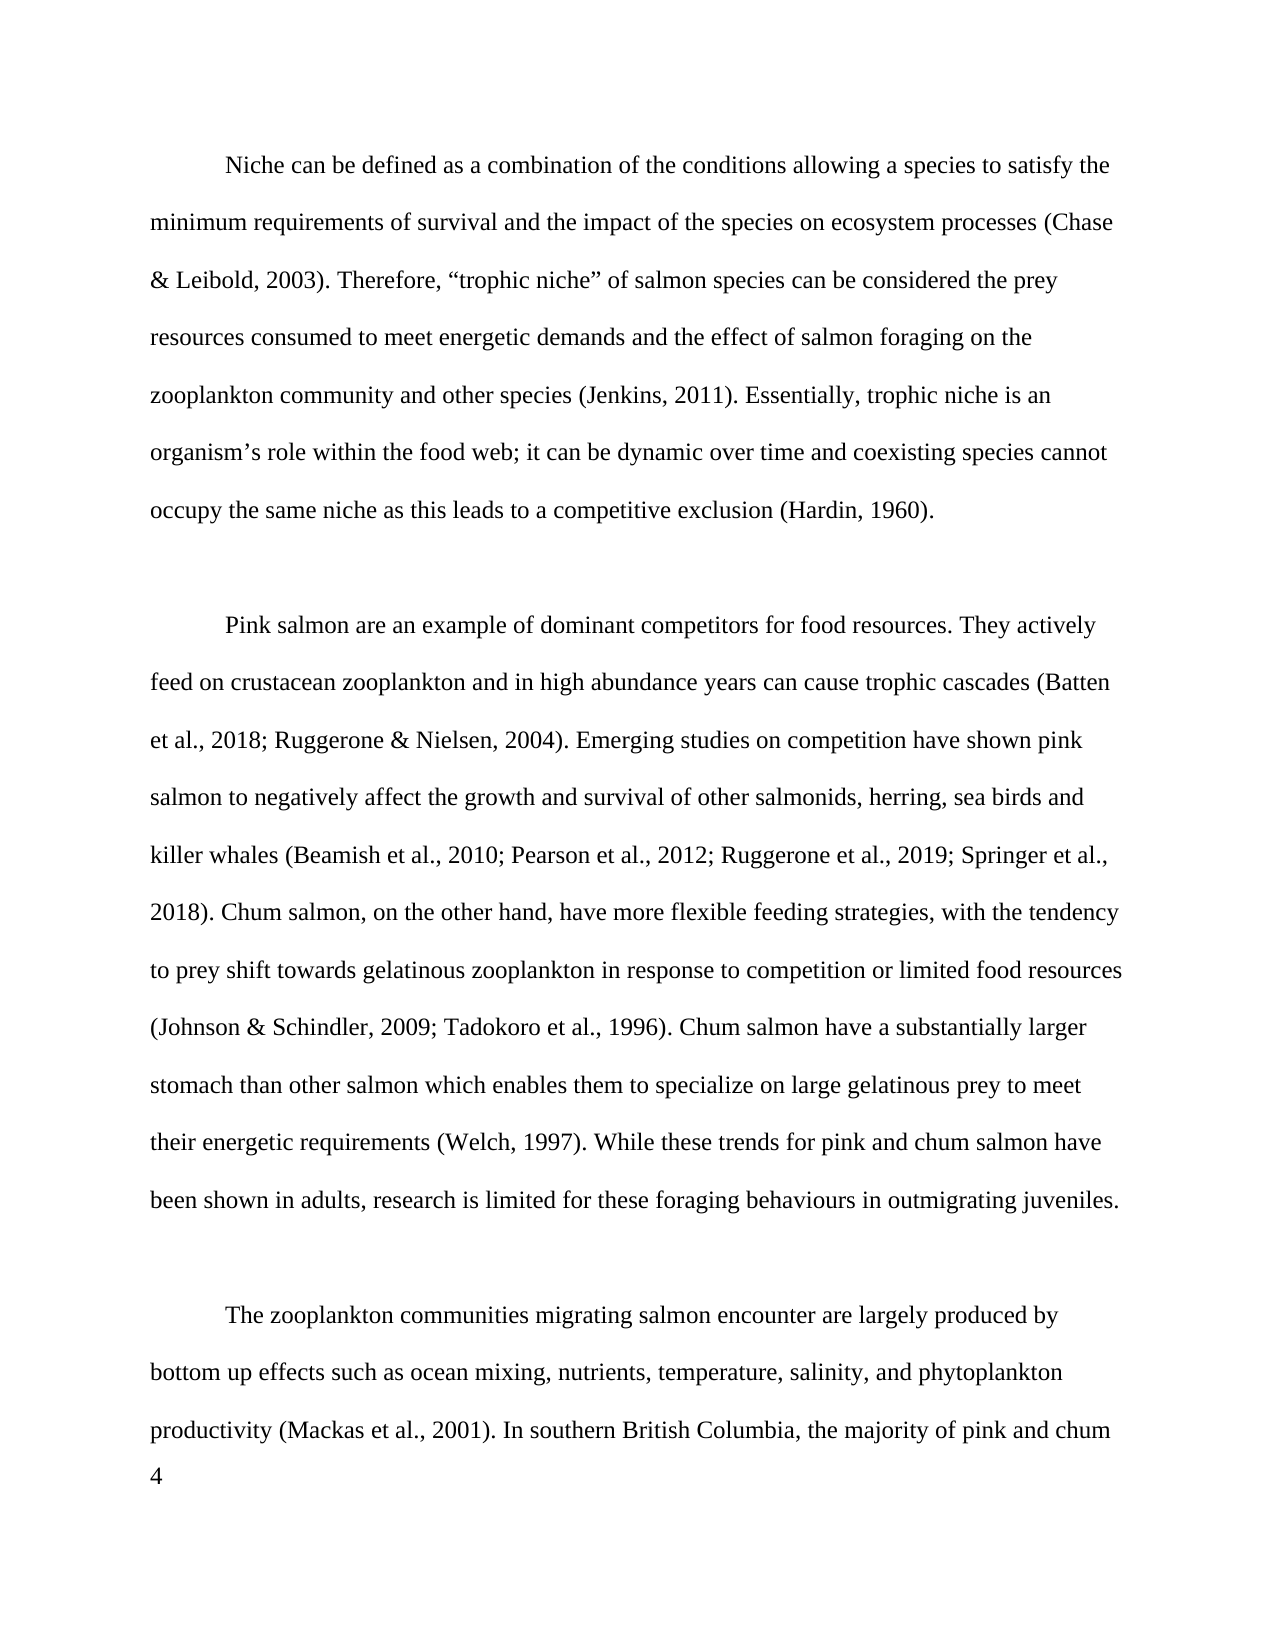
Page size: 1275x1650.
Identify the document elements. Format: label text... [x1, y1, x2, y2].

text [150, 1300, 1125, 1444]
text Pink salmon are an example of dominant competitors for food resources. They actively feed on crustacean zooplankton and in high abundance years can cause trophic cascades (Batten et al., 2018; Ruggerone & Nielsen, 2004). Emerging studies on competition have shown pink salmon to negatively affect the growth and survival of other salmonids, herring, sea birds and killer whales (Beamish et al., 2010; Pearson et al., 2012; Ruggerone et al., 2019; Springer et al., 2018). Chum salmon, on the other hand, have more flexible feeding strategies, with the tendency to prey shift towards gelatinous zooplankton in response to competition or limited food resources (Johnson & Schindler, 2009; Tadokoro et al., 1996). Chum salmon have a substantially larger stomach than other salmon which enables them to specialize on large gelatinous prey to meet their energetic requirements (Welch, 1997). While these trends for pink and chum salmon have been shown in adults, research is limited for these foraging behaviours in outmigrating juveniles. [150, 610, 1125, 1214]
text Niche can be defined as a combination of the conditions allowing a species to satisfy the minimum requirements of survival and the impact of the species on ecosystem processes (Chase & Leibold, 2003). Therefore, “trophic niche” of salmon species can be considered the prey resources consumed to meet energetic demands and the effect of salmon foraging on the zooplankton community and other species (Jenkins, 2011). Essentially, trophic niche is an organism’s role within the food web; it can be dynamic over time and coexisting species cannot occupy the same niche as this leads to a competitive exclusion (Hardin, 1960). [150, 150, 1125, 524]
